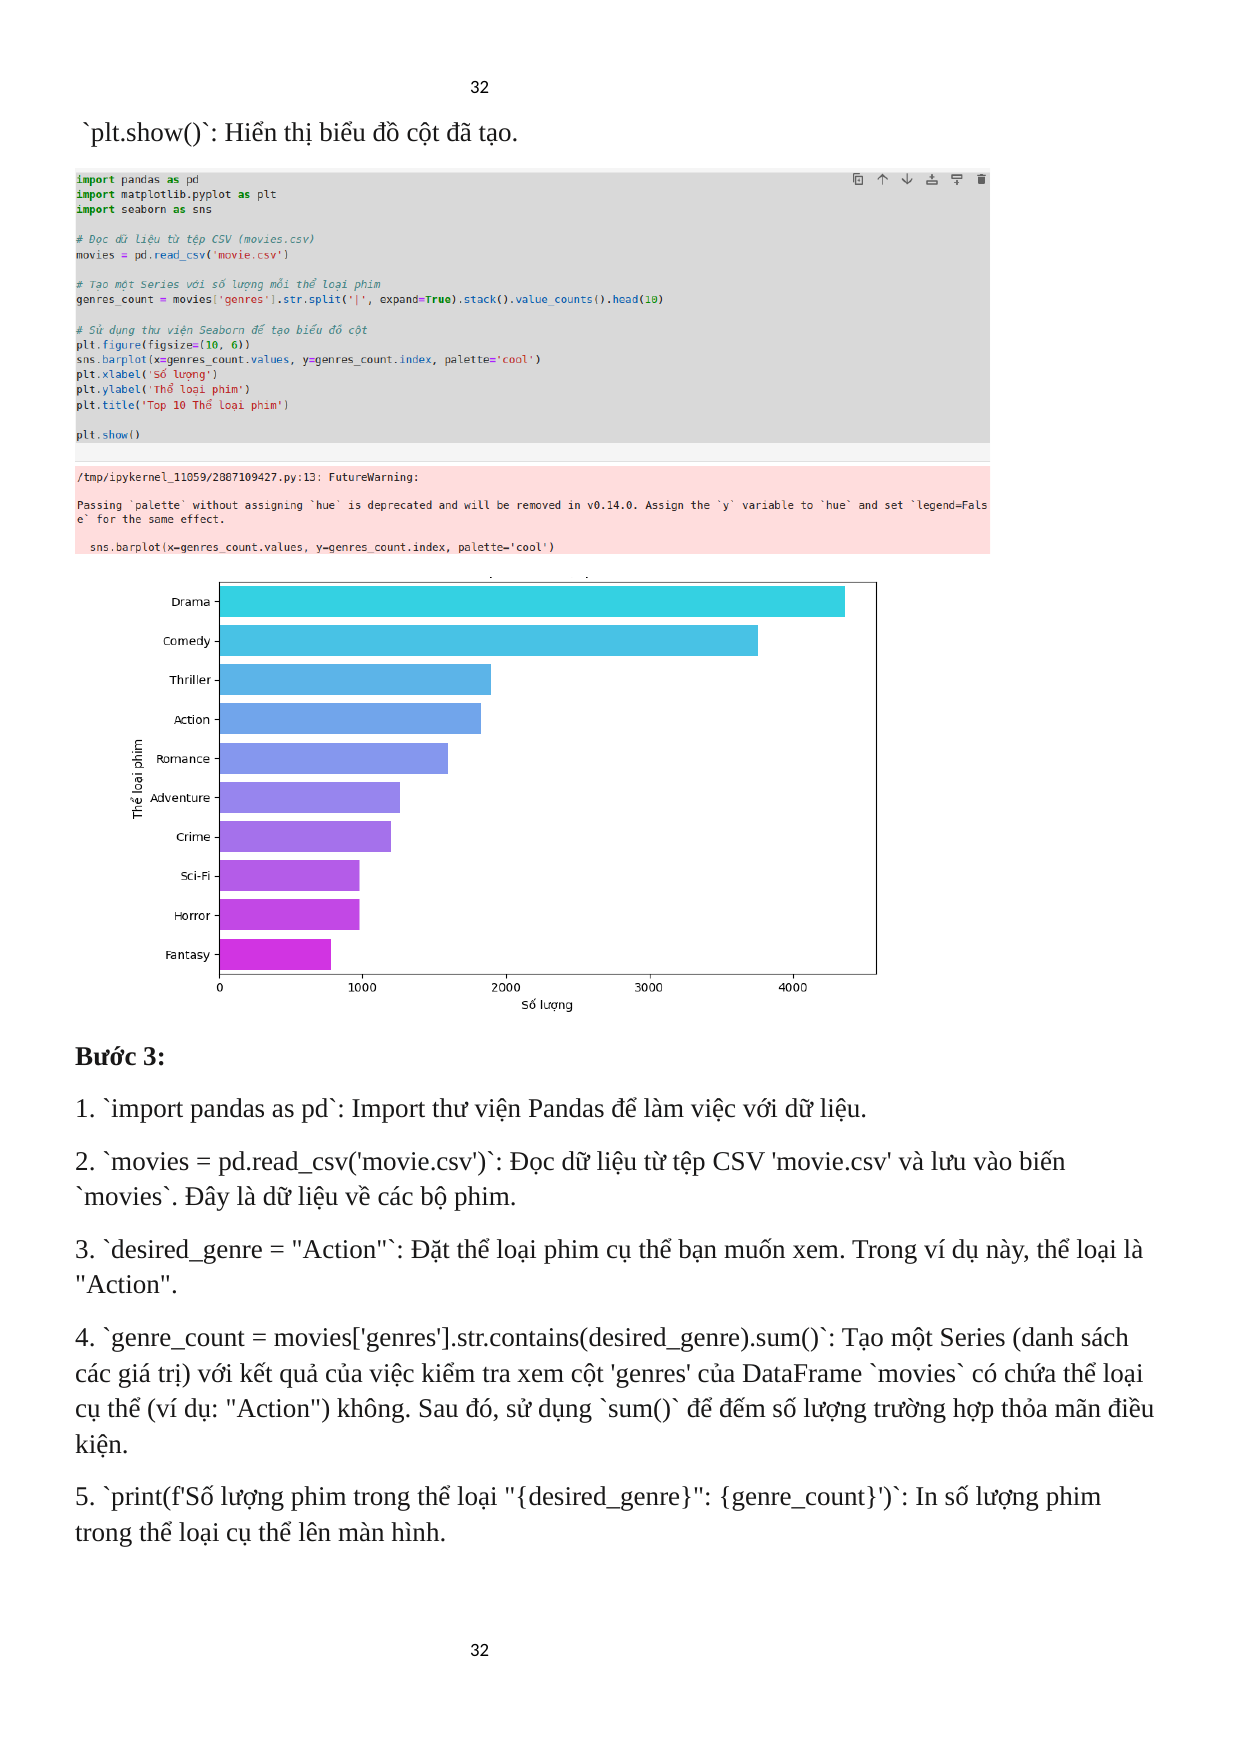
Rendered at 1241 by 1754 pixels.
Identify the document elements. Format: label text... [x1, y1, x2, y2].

text 2. `movies = pd.read_csv('movie.csv')`: Đọc dữ liệu từ tệp CSV 'movie.csv' và lưu vào biến `movies`. Đây là dữ liệu về các bộ phim. [75, 1145, 1165, 1212]
text 3. `desired_genre = "Action"`: Đặt thể loại phim cụ thể bạn muốn xem. Trong ví dụ này, thể loại là "Action". [75, 1233, 1165, 1300]
text 4. `genre_count = movies['genres'].str.contains(desired_genre).sum()`: Tạo một Series (danh sách các giá trị) với kết quả của việc kiểm tra xem cột 'genres' của DataFrame `movies` có chứa thể loại cụ thể (ví dụ: "Action") không. Sau đó, sử dụng `sum()` để đếm số lượng trường hợp thỏa mãn điều kiện. [75, 1321, 1165, 1459]
text 5. `print(f'Số lượng phim trong thể loại "{desired_genre}": {genre_count}')`: In số lượng phim trong thể loại cụ thể lên màn hình. [75, 1481, 1165, 1547]
text `plt.show()`: Hiển thị biểu đồ cột đã tạo. [75, 116, 1165, 147]
text Bước 3: [75, 1040, 1165, 1071]
picture [75, 168, 991, 557]
picture [75, 577, 991, 1019]
text 1. `import pandas as pd`: Import thư viện Pandas để làm việc với dữ liệu. [75, 1092, 1165, 1123]
